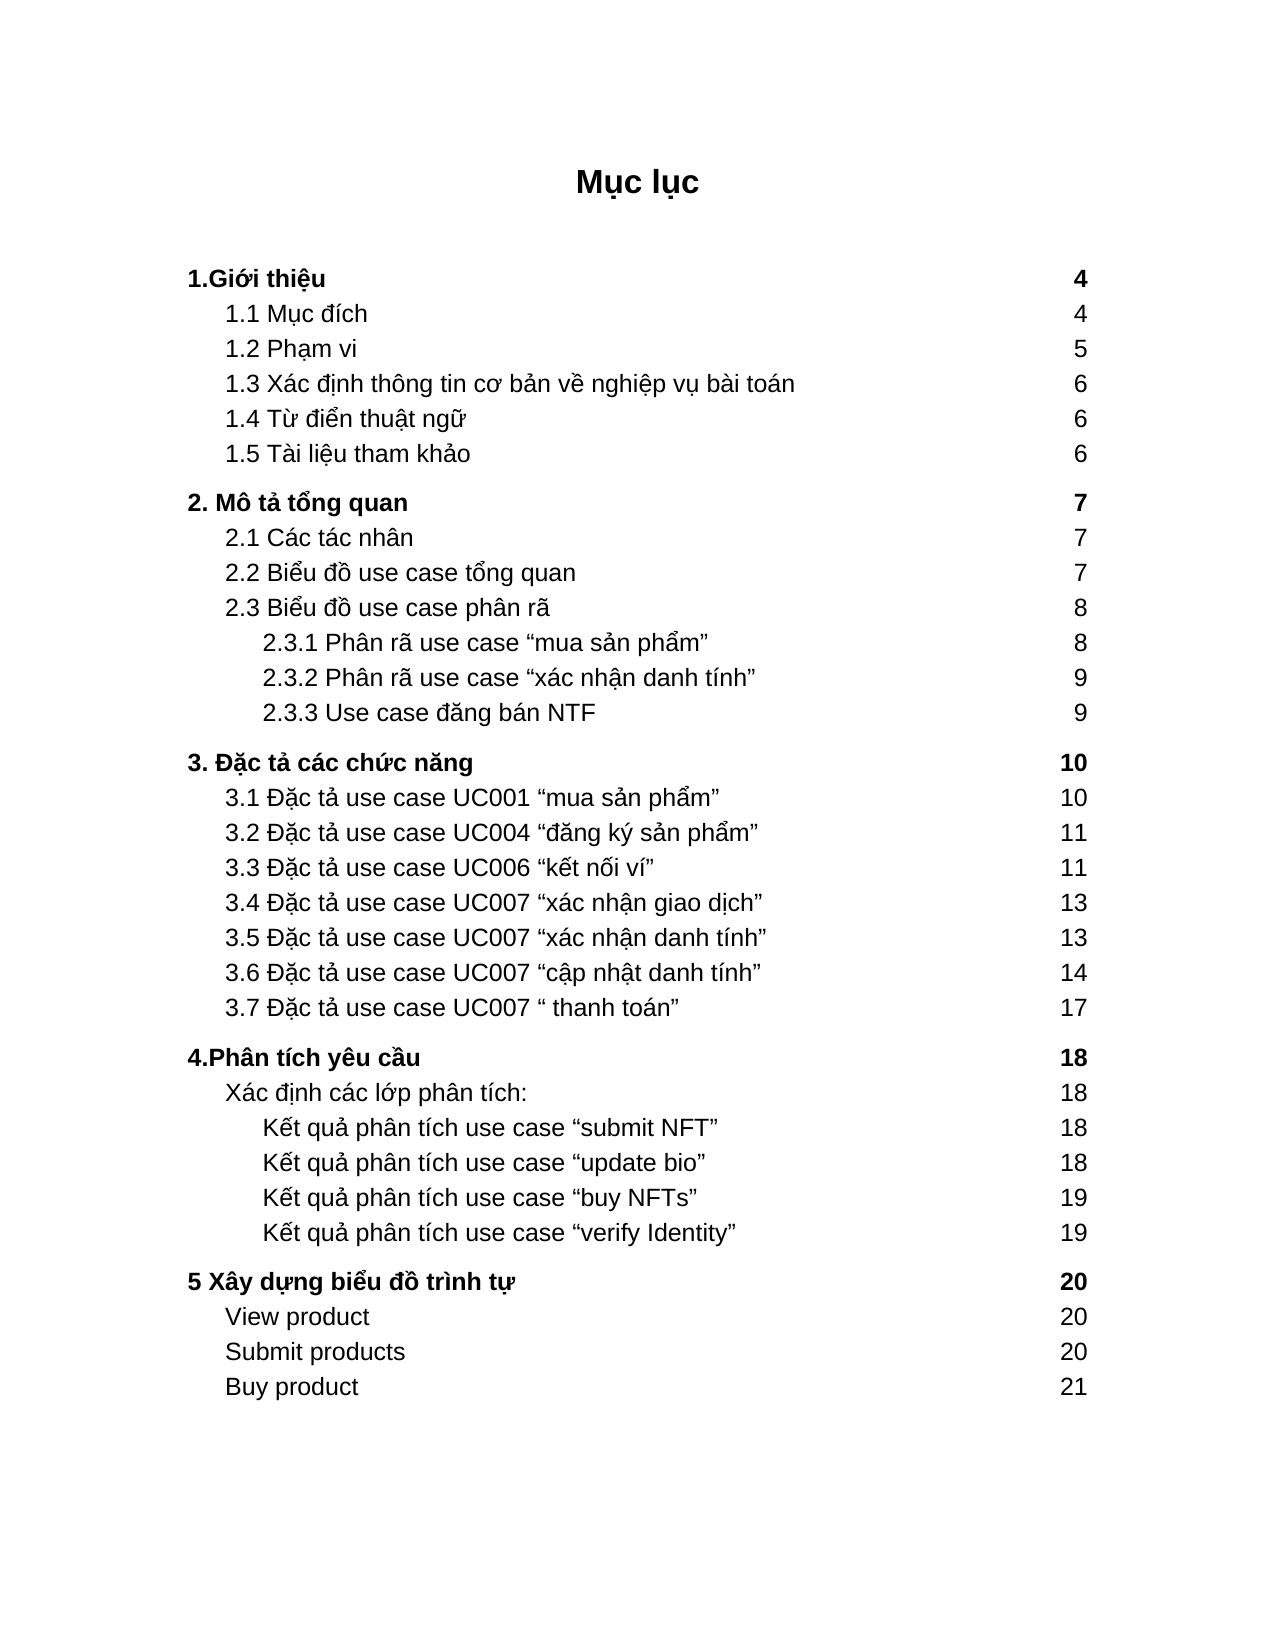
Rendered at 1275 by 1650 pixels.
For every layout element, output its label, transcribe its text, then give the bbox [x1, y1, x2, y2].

text Mục lục [187, 162, 1087, 201]
